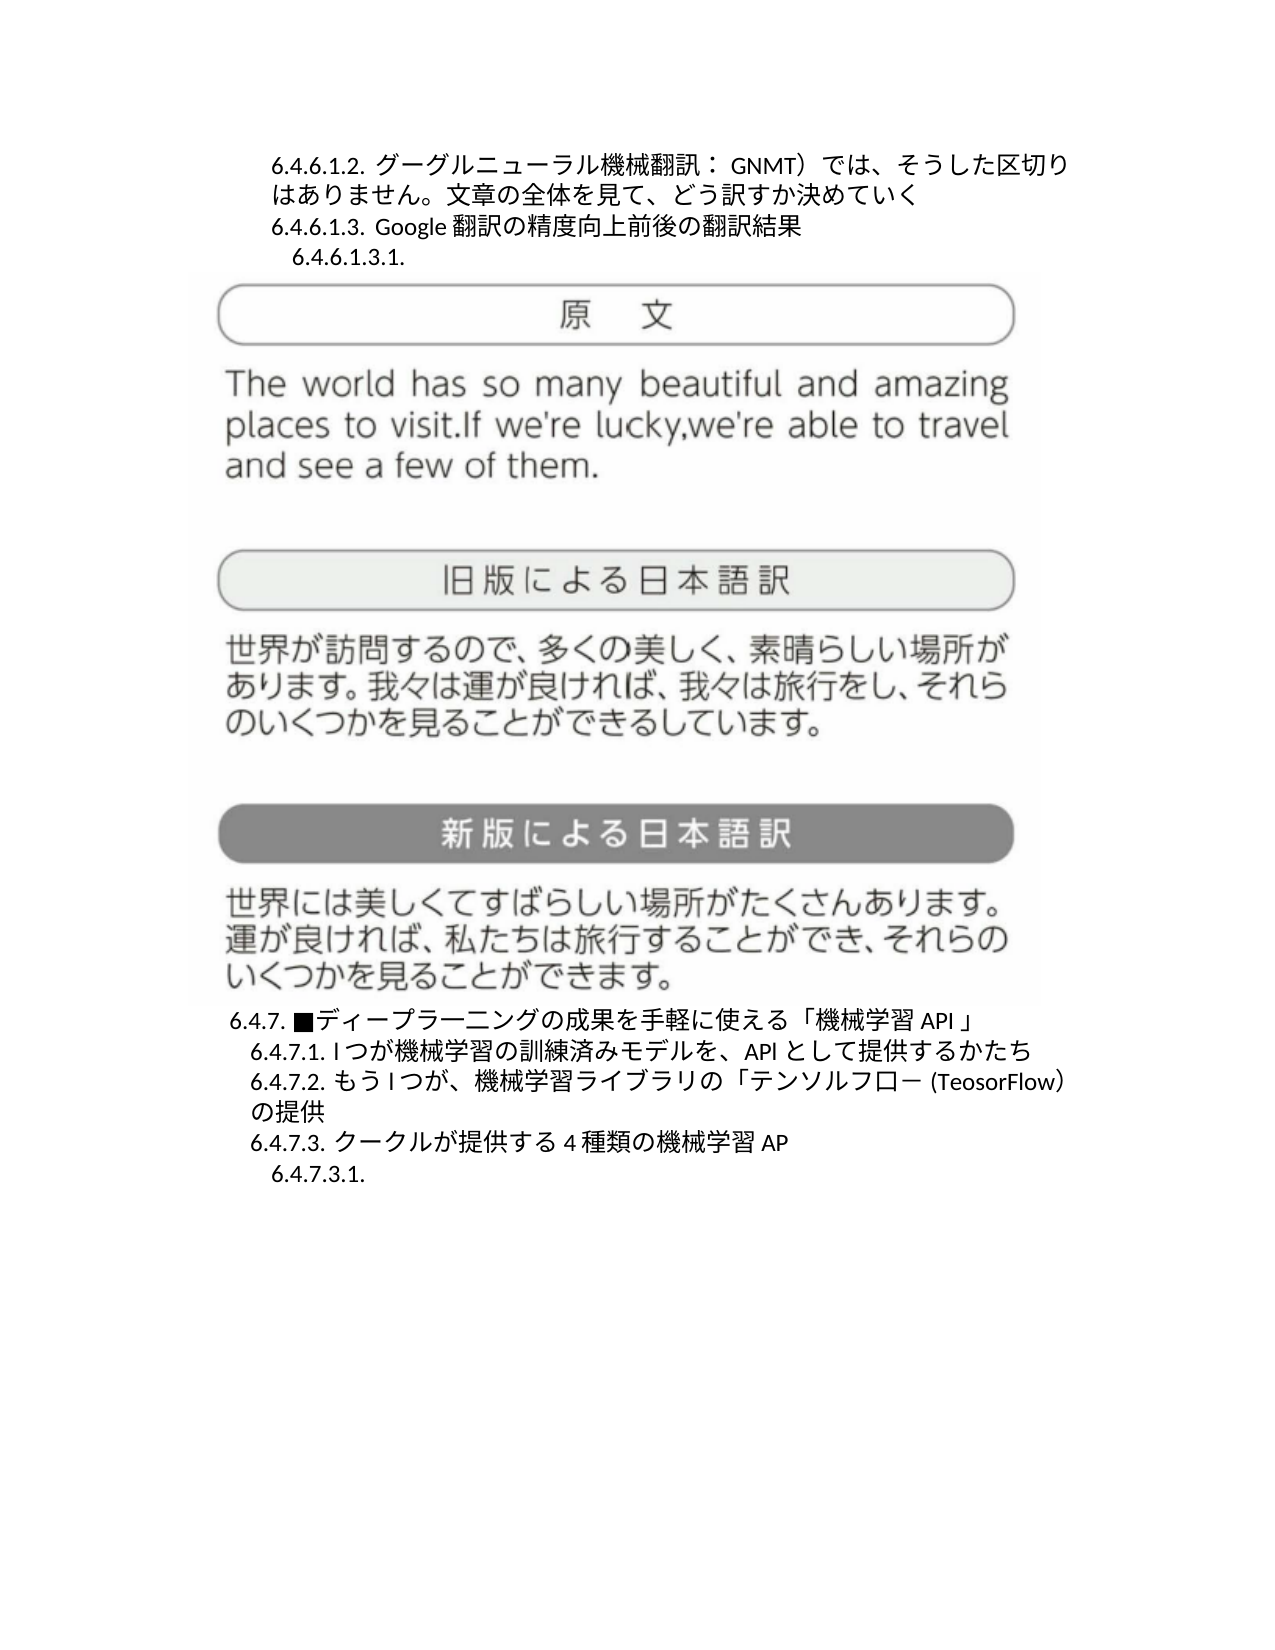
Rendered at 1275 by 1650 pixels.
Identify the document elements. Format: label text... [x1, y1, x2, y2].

subtitle もうlつが、機械学習ライブラリの「テンソルフ口－ (TeosorFlow）の提供 [250, 1066, 1087, 1127]
subtitle ■ディープラ一二ングの成果を手軽に使える「機械学習API 」 [229, 1005, 1087, 1036]
subtitle グーグルニューラル機械翻訊： GNMT）では、そうした区切りはありません。文章の全体を見て、どう訳すか決めていく [271, 150, 1087, 211]
picture [187, 272, 1041, 1006]
subtitle クークルが提供する4種類の機械学習AP [250, 1127, 1087, 1158]
subtitle lつが機械学習の訓練済みモデルを、APl として提供するかたち [250, 1036, 1087, 1066]
subtitle Google翻訳の精度向上前後の翻訳結果 [271, 211, 1087, 242]
